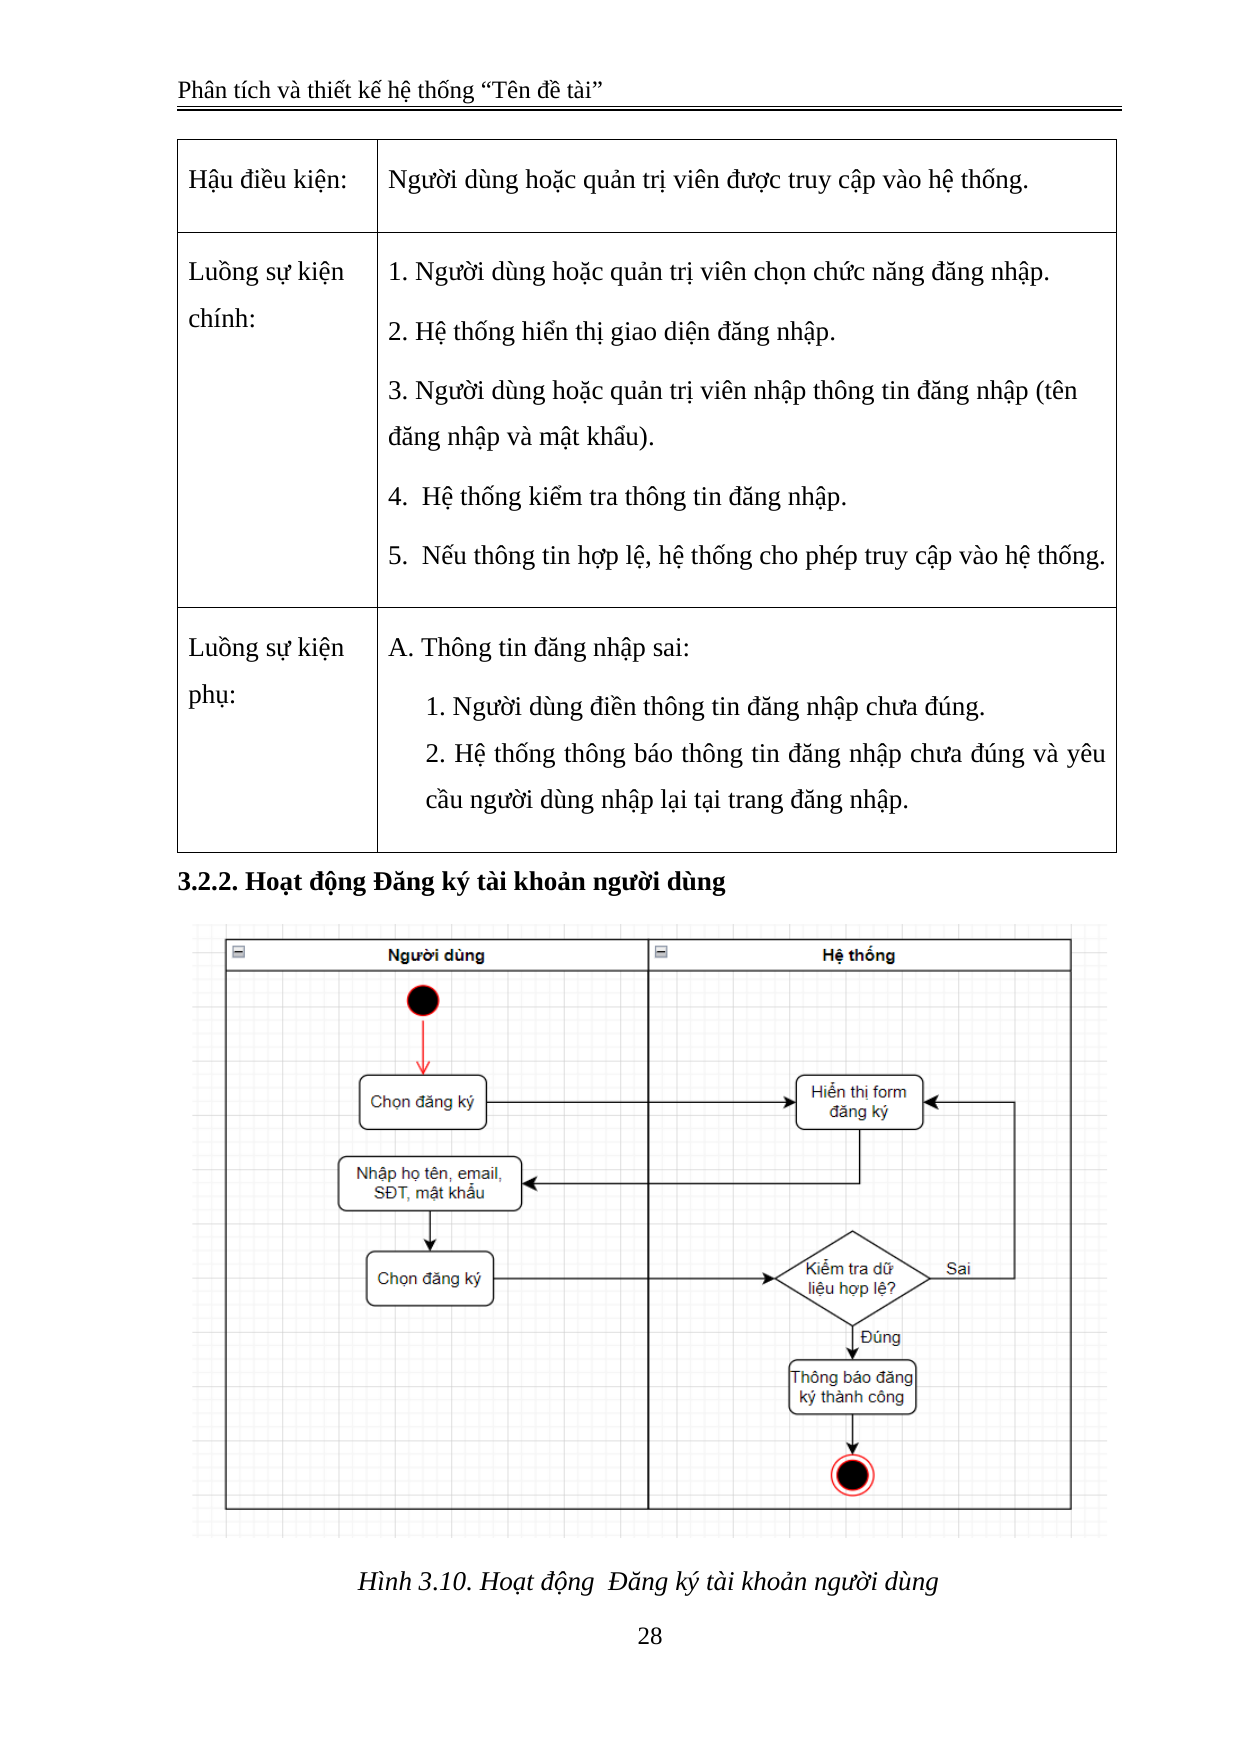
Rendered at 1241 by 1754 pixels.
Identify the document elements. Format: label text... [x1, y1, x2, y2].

table_cell Hậu điều kiện: [178, 140, 377, 232]
table_cell Luồng sự kiện chính: [178, 233, 377, 607]
table_cell A. Thông tin đăng nhập sai: 1. Người dùng điền thông tin đăng nhập chưa đúng. 2. Hệ thống thông báo thông tin đăng nhập chưa đúng và yêu cầu người dùng nhập lại tại trang đăng nhập. [378, 608, 1116, 852]
table_cell Người dùng hoặc quản trị viên được truy cập vào hệ thống. [378, 140, 1116, 232]
table_cell Luồng sự kiện phụ: [178, 608, 377, 852]
text Hình 3.10. Hoạt động Đăng ký tài khoản người dùng [177, 1565, 1122, 1596]
text 3.2.2. Hoạt động Đăng ký tài khoản người dùng [177, 866, 1122, 897]
picture [192, 924, 1108, 1538]
table_cell 1. Người dùng hoặc quản trị viên chọn chức năng đăng nhập. 2. Hệ thống hiển thị giao diện đăng nhập. 3. Người dùng hoặc quản trị viên nhập thông tin đăng nhập (tên đăng nhập và mật khẩu). 4. Hệ thống kiểm tra thông tin đăng nhập. 5. Nếu thông tin hợp lệ, hệ thống cho phép truy cập vào hệ thống. [378, 233, 1116, 607]
